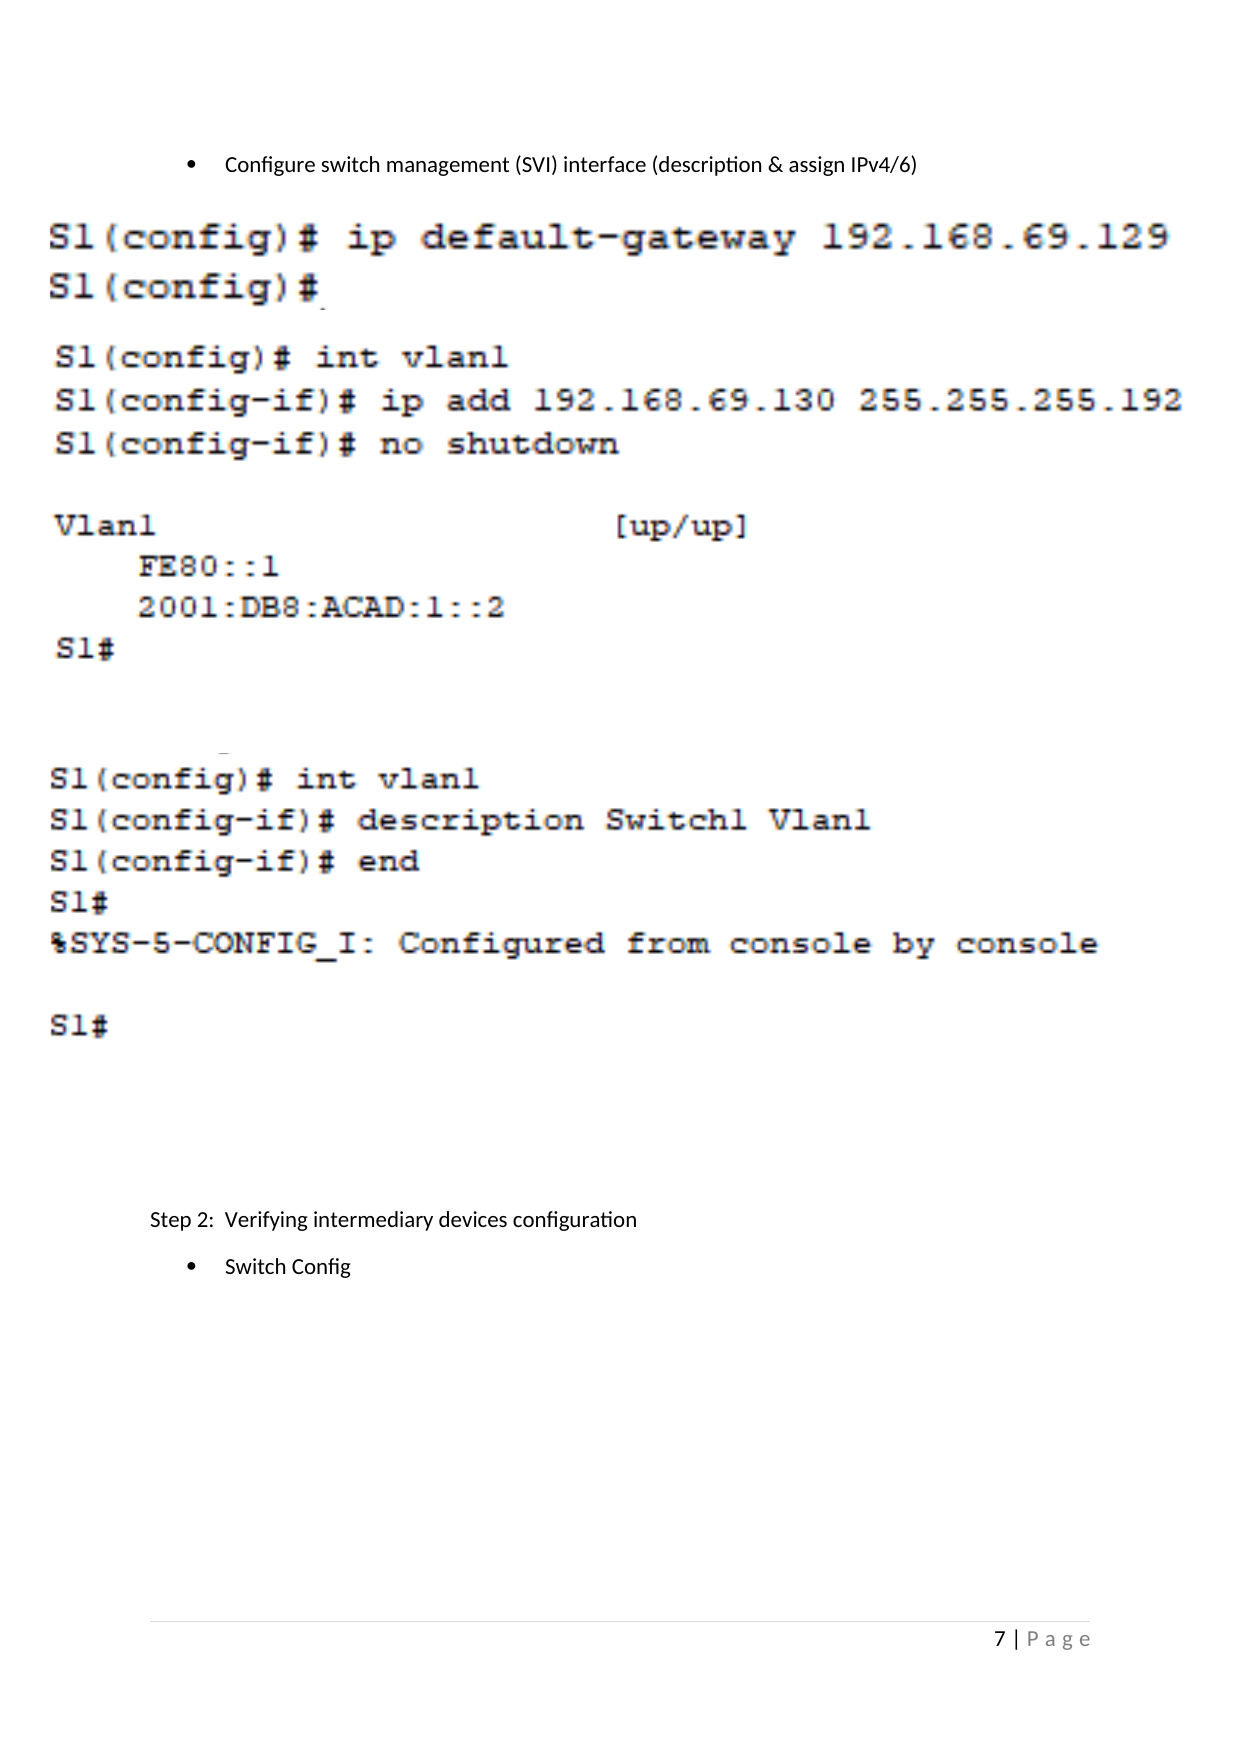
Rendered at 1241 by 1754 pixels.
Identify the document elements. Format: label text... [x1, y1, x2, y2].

picture [49, 337, 1205, 469]
list Configure switch management (SVI) interface (description & assign IPv4/6) [187, 150, 1090, 178]
list Switch Config [187, 1252, 1090, 1280]
picture [46, 509, 791, 677]
picture [49, 212, 1197, 310]
text Step 2: Verifying intermediary devices configuration [150, 1205, 1090, 1233]
picture [50, 753, 1153, 1044]
